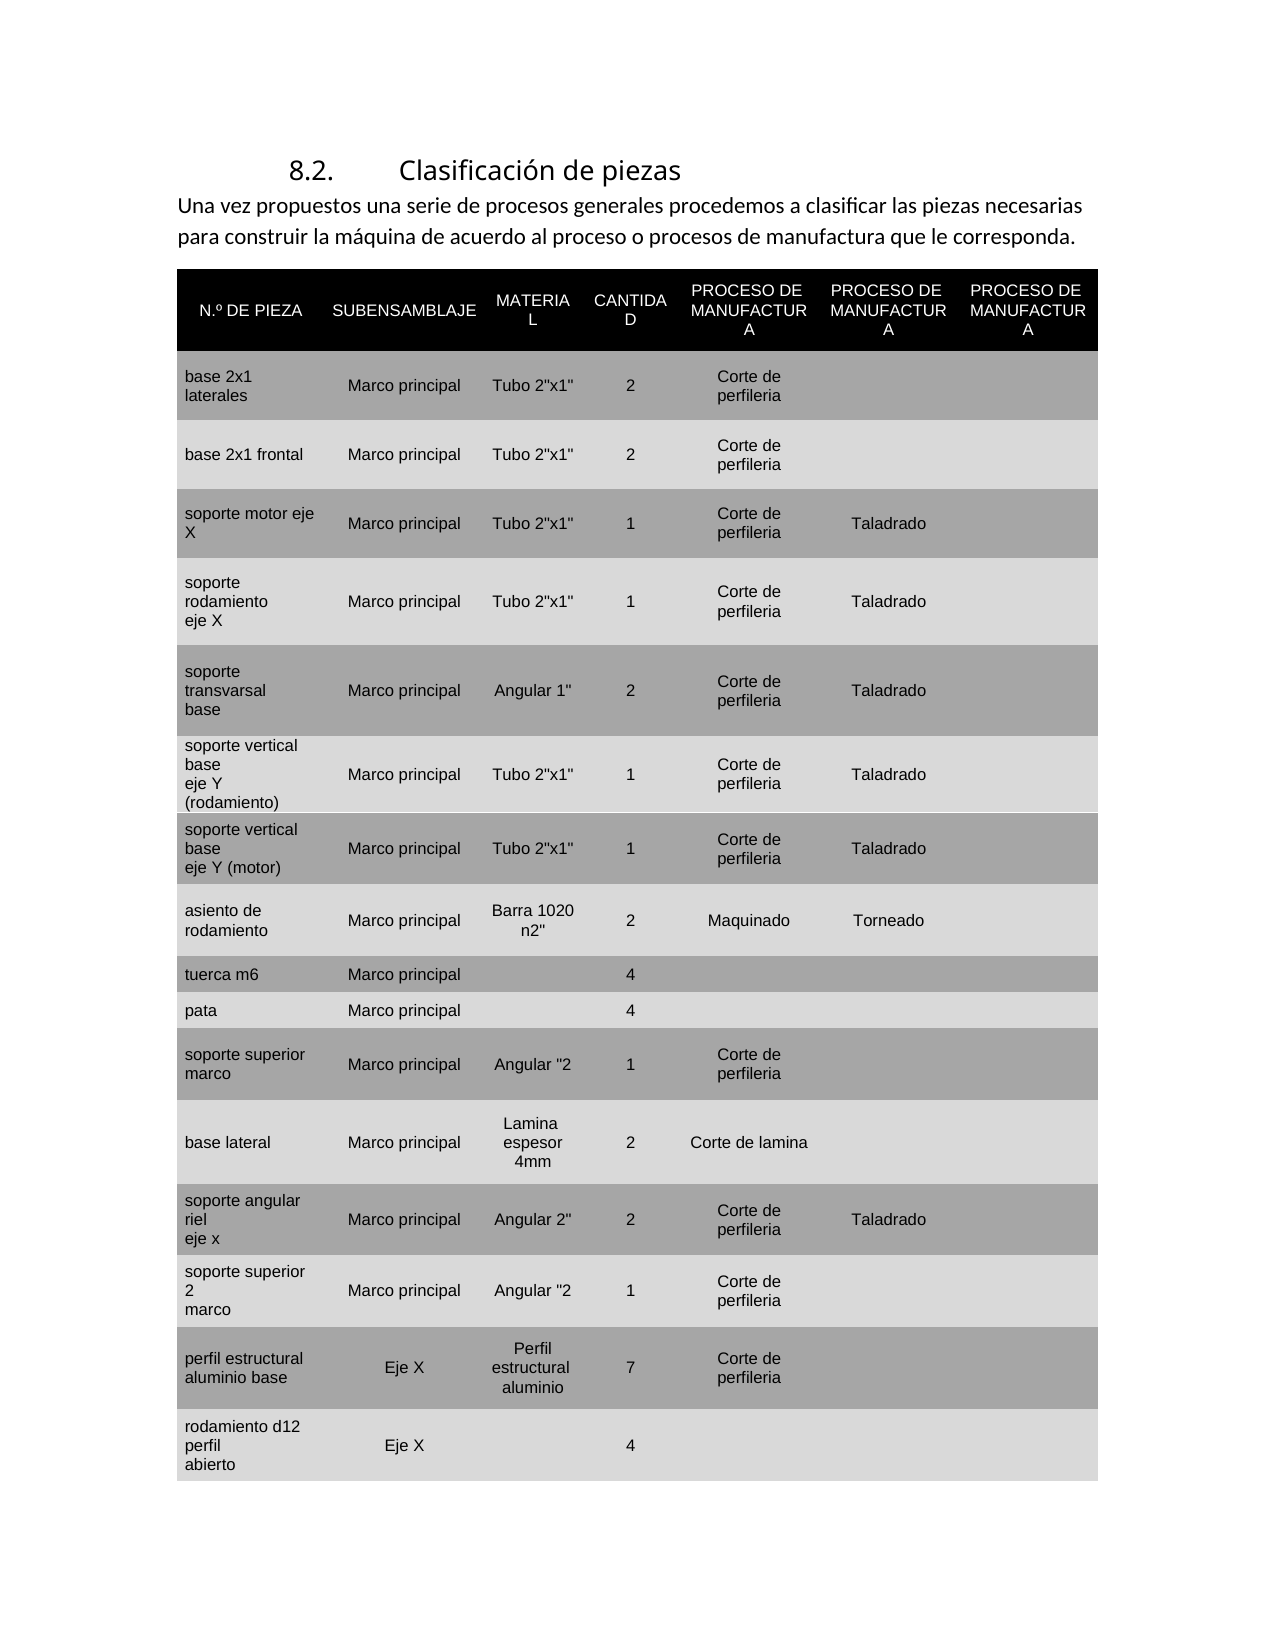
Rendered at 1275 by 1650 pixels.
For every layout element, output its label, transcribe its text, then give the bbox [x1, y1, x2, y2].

table_cell soporte vertical base eje Y (rodamiento) [177, 736, 324, 812]
table_cell [958, 992, 1098, 1028]
table_cell Angular 1" [484, 645, 582, 736]
table_header PROCESO DE MANUFACTURA [958, 269, 1098, 351]
table_cell [958, 736, 1098, 812]
table_cell soporte superior 2 marco [177, 1255, 324, 1327]
table_cell perfil estructural aluminio base [177, 1327, 324, 1409]
table_cell Marco principal [324, 420, 484, 489]
table_cell 1 [582, 813, 679, 884]
table_cell soporte transvarsal base [177, 645, 324, 736]
text Una vez propuestos una serie de procesos generales procedemos a clasificar las piezas necesarias para construir la máquina de acuerdo al proceso o procesos de manufactura que le corresponda. [177, 192, 1098, 250]
table_cell 2 [582, 351, 679, 420]
table_cell Corte de perfileria [679, 1327, 819, 1409]
table_cell rodamiento d12 perfil abierto [177, 1409, 324, 1481]
table_cell [484, 956, 582, 992]
table_cell Tubo 2"x1" [484, 489, 582, 558]
table_cell [958, 351, 1098, 420]
table_cell Taladrado [819, 558, 958, 645]
table_cell [958, 1409, 1098, 1481]
table_cell [958, 956, 1098, 992]
table_cell 2 [582, 1100, 679, 1184]
table_cell Taladrado [819, 645, 958, 736]
table_cell [819, 956, 958, 992]
table_cell [958, 645, 1098, 736]
table_header PROCESO DE MANUFACTURA [819, 269, 958, 351]
table_cell Corte de perfileria [679, 558, 819, 645]
table_header N.º DE PIEZA [177, 269, 324, 351]
table_cell Eje X [324, 1409, 484, 1481]
table_cell Barra 1020 n2" [484, 884, 582, 956]
table_cell Corte de perfileria [679, 645, 819, 736]
table_cell [679, 956, 819, 992]
table_cell Marco principal [324, 956, 484, 992]
table_cell [958, 1184, 1098, 1255]
table_cell [958, 1100, 1098, 1184]
table_cell 1 [582, 1028, 679, 1100]
table_cell base lateral [177, 1100, 324, 1184]
table_cell [958, 1028, 1098, 1100]
table_cell 1 [582, 736, 679, 812]
table_cell Marco principal [324, 992, 484, 1028]
table_cell [819, 420, 958, 489]
table_cell Taladrado [819, 489, 958, 558]
table_cell [958, 884, 1098, 956]
table_cell 4 [582, 1409, 679, 1481]
table_header CANTIDAD [582, 269, 679, 351]
table_cell Angular 2" [484, 1184, 582, 1255]
table_cell pata [177, 992, 324, 1028]
table_cell soporte rodamiento eje X [177, 558, 324, 645]
table_cell 1 [582, 558, 679, 645]
table_cell Corte de perfileria [679, 813, 819, 884]
table_cell Angular "2 [484, 1028, 582, 1100]
table_cell soporte angular riel eje x [177, 1184, 324, 1255]
table_cell Marco principal [324, 645, 484, 736]
subtitle Clasificación de piezas [288, 152, 1098, 189]
table_cell [958, 813, 1098, 884]
table_cell Corte de perfileria [679, 420, 819, 489]
table_cell 2 [582, 420, 679, 489]
table_header SUBENSAMBLAJE [324, 269, 484, 351]
table_cell 2 [582, 1184, 679, 1255]
table_cell Marco principal [324, 1100, 484, 1184]
table_cell [484, 992, 582, 1028]
table_cell 7 [582, 1327, 679, 1409]
table_cell [958, 489, 1098, 558]
table_cell Marco principal [324, 736, 484, 812]
table_cell Corte de perfileria [679, 1255, 819, 1327]
table_cell soporte vertical base eje Y (motor) [177, 813, 324, 884]
table_cell 4 [582, 956, 679, 992]
table_header MATERIAL [484, 269, 582, 351]
table_cell 2 [582, 645, 679, 736]
table_cell [819, 992, 958, 1028]
table_cell asiento de rodamiento [177, 884, 324, 956]
table_cell [819, 351, 958, 420]
table_cell Eje X [324, 1327, 484, 1409]
table_cell Corte de perfileria [679, 736, 819, 812]
table_cell [484, 1409, 582, 1481]
table_cell [958, 1327, 1098, 1409]
table_cell Tubo 2"x1" [484, 558, 582, 645]
table_cell Marco principal [324, 884, 484, 956]
table_cell Maquinado [679, 884, 819, 956]
table_cell Angular "2 [484, 1255, 582, 1327]
table_cell [819, 1327, 958, 1409]
table_cell Lamina espesor 4mm [484, 1100, 582, 1184]
table_cell Taladrado [819, 736, 958, 812]
table_cell base 2x1 laterales [177, 351, 324, 420]
table_cell Marco principal [324, 813, 484, 884]
table_cell Corte de perfileria [679, 351, 819, 420]
table_cell [819, 1028, 958, 1100]
table_cell Marco principal [324, 1255, 484, 1327]
table_cell Marco principal [324, 489, 484, 558]
table_cell [819, 1409, 958, 1481]
table_cell Tubo 2"x1" [484, 351, 582, 420]
table_cell Torneado [819, 884, 958, 956]
table_cell Corte de perfileria [679, 489, 819, 558]
table_cell Corte de perfileria [679, 1184, 819, 1255]
table_cell soporte superior marco [177, 1028, 324, 1100]
table_cell Taladrado [819, 813, 958, 884]
table_cell 4 [582, 992, 679, 1028]
table_cell 2 [582, 884, 679, 956]
table_cell Tubo 2"x1" [484, 420, 582, 489]
table_cell base 2x1 frontal [177, 420, 324, 489]
table_header PROCESO DE MANUFACTURA [679, 269, 819, 351]
table_cell [679, 992, 819, 1028]
table_cell [819, 1100, 958, 1184]
table_cell Corte de lamina [679, 1100, 819, 1184]
table_cell 1 [582, 1255, 679, 1327]
table_cell tuerca m6 [177, 956, 324, 992]
table_cell [819, 1255, 958, 1327]
table_cell Marco principal [324, 1028, 484, 1100]
table_cell [679, 1409, 819, 1481]
table_cell Marco principal [324, 1184, 484, 1255]
table_cell Tubo 2"x1" [484, 813, 582, 884]
table_cell soporte motor eje X [177, 489, 324, 558]
table_cell Perfil estructural aluminio [484, 1327, 582, 1409]
table_cell Marco principal [324, 558, 484, 645]
table_cell 1 [582, 489, 679, 558]
table_cell Taladrado [819, 1184, 958, 1255]
table_cell Marco principal [324, 351, 484, 420]
table_cell [958, 1255, 1098, 1327]
table_cell [958, 558, 1098, 645]
table_cell [958, 420, 1098, 489]
table_cell Corte de perfileria [679, 1028, 819, 1100]
table_cell Tubo 2"x1" [484, 736, 582, 812]
